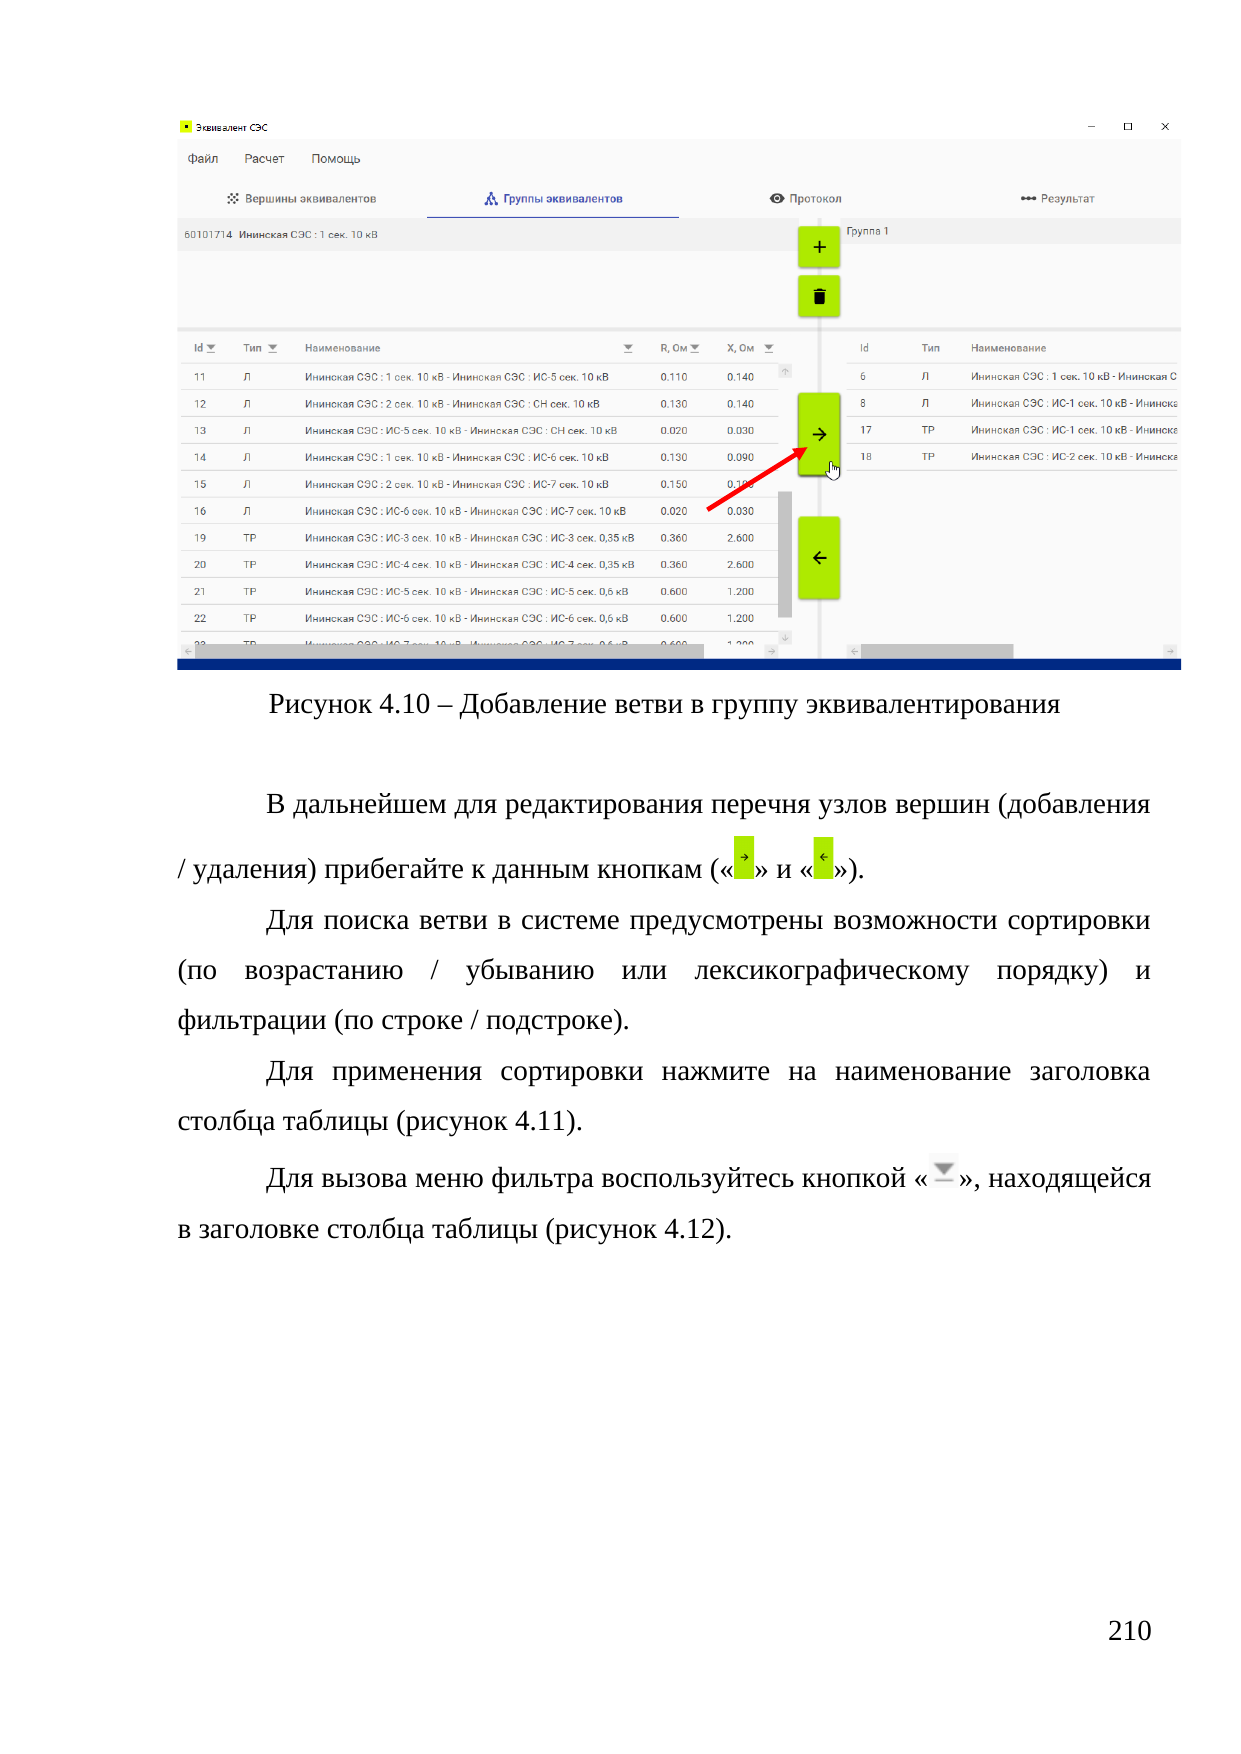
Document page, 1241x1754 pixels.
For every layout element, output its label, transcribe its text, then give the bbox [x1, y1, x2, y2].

text Для вызова меню фильтра воспользуйтесь кнопкой «», находящейся в заголовке столбца таблицы (рисунок 4.12). [177, 1153, 1152, 1244]
text Для применения сортировки нажмите на наименование заголовка столбца таблицы (рисунок 4.11). [177, 1053, 1152, 1137]
text В дальнейшем для редактирования перечня узлов вершин (добавления / удаления) прибегайте к данным кнопкам («» и «»). [177, 787, 1152, 885]
picture [813, 837, 834, 879]
text Рисунок 4.10 – Добавление ветви в группу эквивалентирования [177, 686, 1152, 719]
picture [734, 836, 755, 879]
text Для поиска ветви в системе предусмотрены возможности сортировки (по возрастанию / убыванию или лексикографическому порядку) и фильтрации (по строке / подстроке). [177, 902, 1152, 1036]
picture [177, 118, 1182, 670]
picture [928, 1153, 959, 1188]
